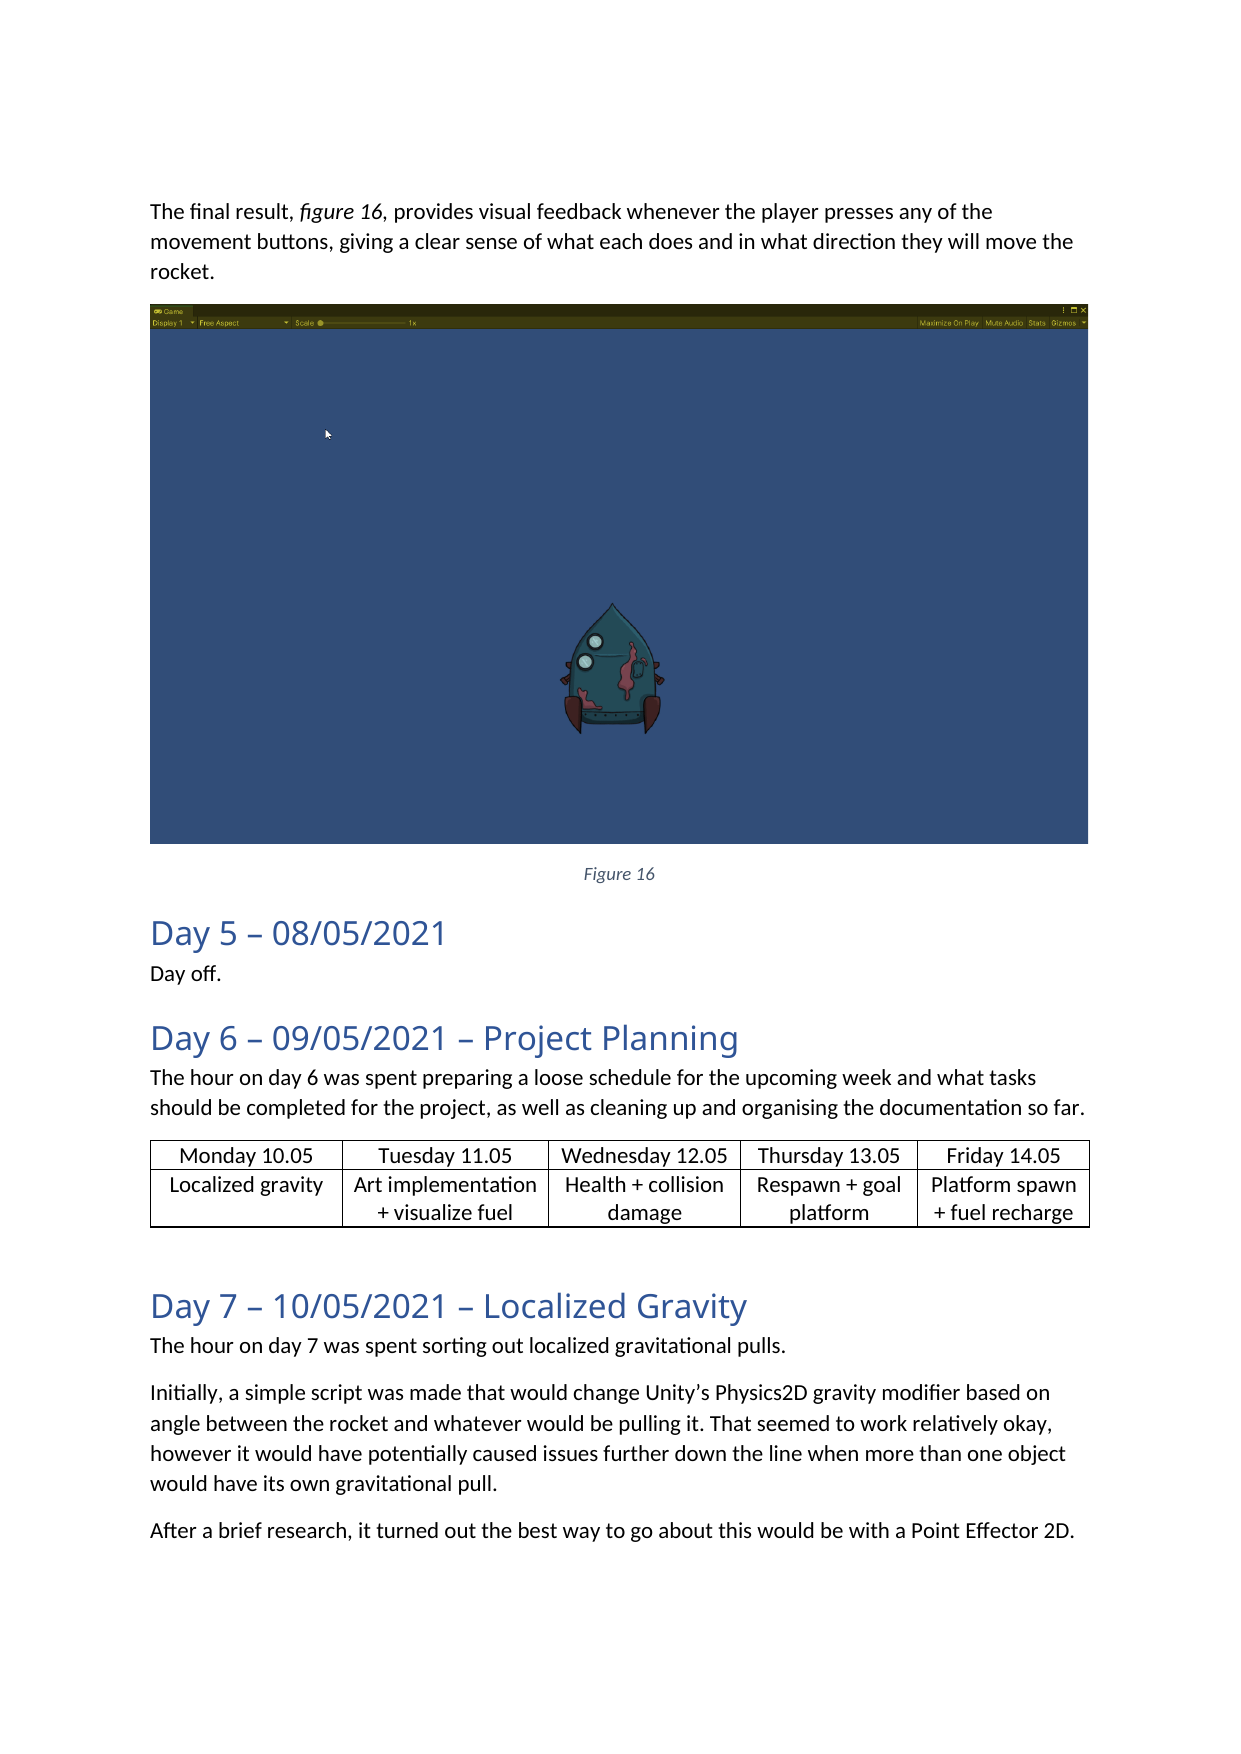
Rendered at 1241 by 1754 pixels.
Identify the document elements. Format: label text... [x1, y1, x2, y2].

table_header Thursday 13.05 [741, 1141, 917, 1169]
table_cell Localized gravity [151, 1170, 342, 1226]
table_cell Art implementation + visualize fuel [343, 1170, 548, 1226]
table_header Monday 10.05 [151, 1141, 342, 1169]
subtitle Day 6 – 09/05/2021 – Project Planning [150, 1014, 1090, 1060]
text Initially, a simple script was made that would change Unity’s Physics2D gravity modifier based on angle between the rocket and whatever would be pulling it. That seemed to work relatively okay, however it would have potentially caused issues further down the line when more than one object would have its own gravitational pull. [150, 1378, 1090, 1497]
subtitle Day 7 – 10/05/2021 – Localized Gravity [150, 1283, 1090, 1328]
text After a brief research, it turned out the best way to go about this would be with a Point Effector 2D. [150, 1516, 1090, 1544]
subtitle Day 5 – 08/05/2021 [150, 910, 1090, 956]
text The hour on day 6 was spent preparing a loose schedule for the upcoming week and what tasks should be completed for the project, as well as cleaning up and organising the documentation so far. [150, 1063, 1090, 1121]
table_header Friday 14.05 [918, 1141, 1089, 1169]
text Day off. [150, 959, 1090, 987]
table_cell Platform spawn + fuel recharge [918, 1170, 1089, 1226]
text The hour on day 7 was spent sorting out localized gravitational pulls. [150, 1332, 1090, 1360]
text The final result, figure 16, provides visual feedback whenever the player presses any of the movement buttons, giving a clear sense of what each does and in what direction they will move the rocket. [150, 197, 1090, 285]
text Figure 16 [150, 862, 1090, 885]
table_cell Respawn + goal platform [741, 1170, 917, 1226]
picture [150, 304, 1089, 844]
table_header Wednesday 12.05 [549, 1141, 740, 1169]
table_header Tuesday 11.05 [343, 1141, 548, 1169]
table_cell Health + collision damage [549, 1170, 740, 1226]
